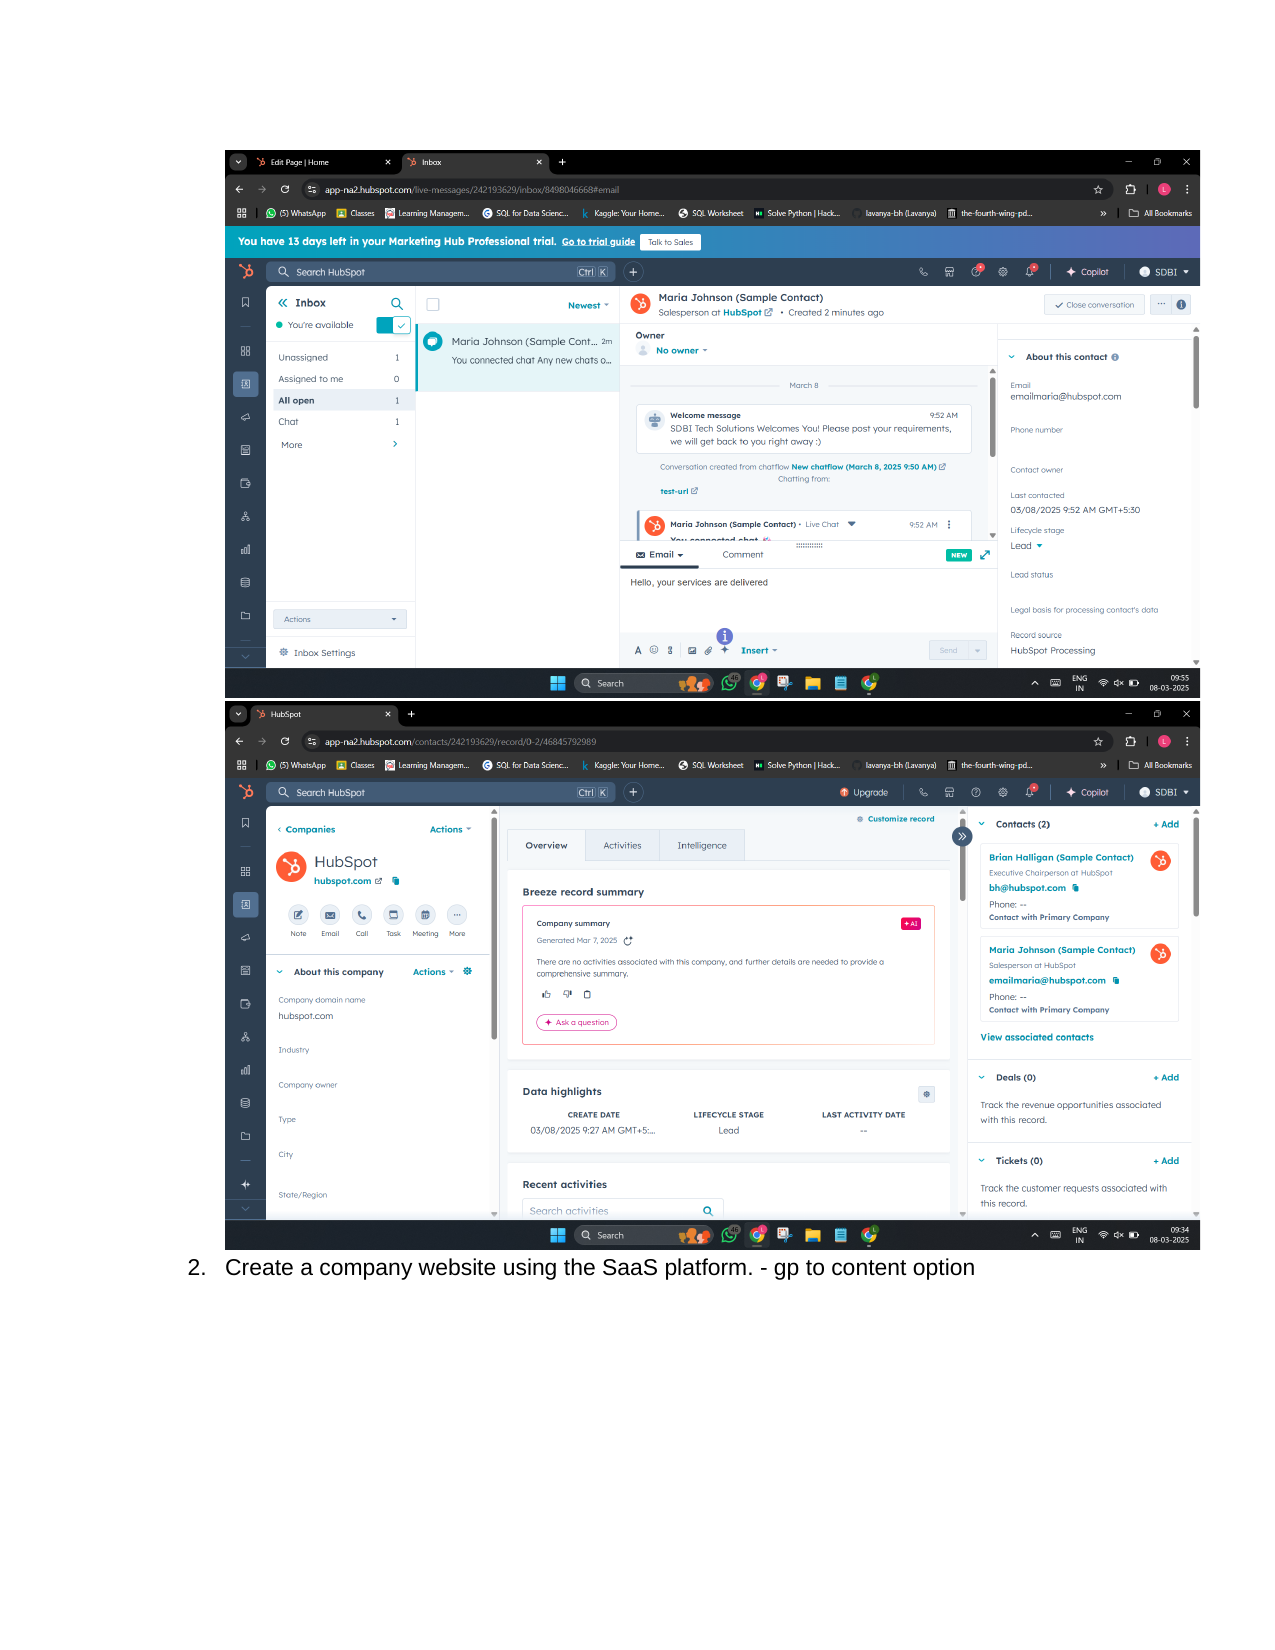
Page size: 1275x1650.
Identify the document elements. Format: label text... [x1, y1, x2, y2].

picture [225, 701, 1200, 1250]
picture [225, 150, 1200, 698]
list Create a company website using the SaaS platform. - gp to content option [187, 1253, 1125, 1280]
